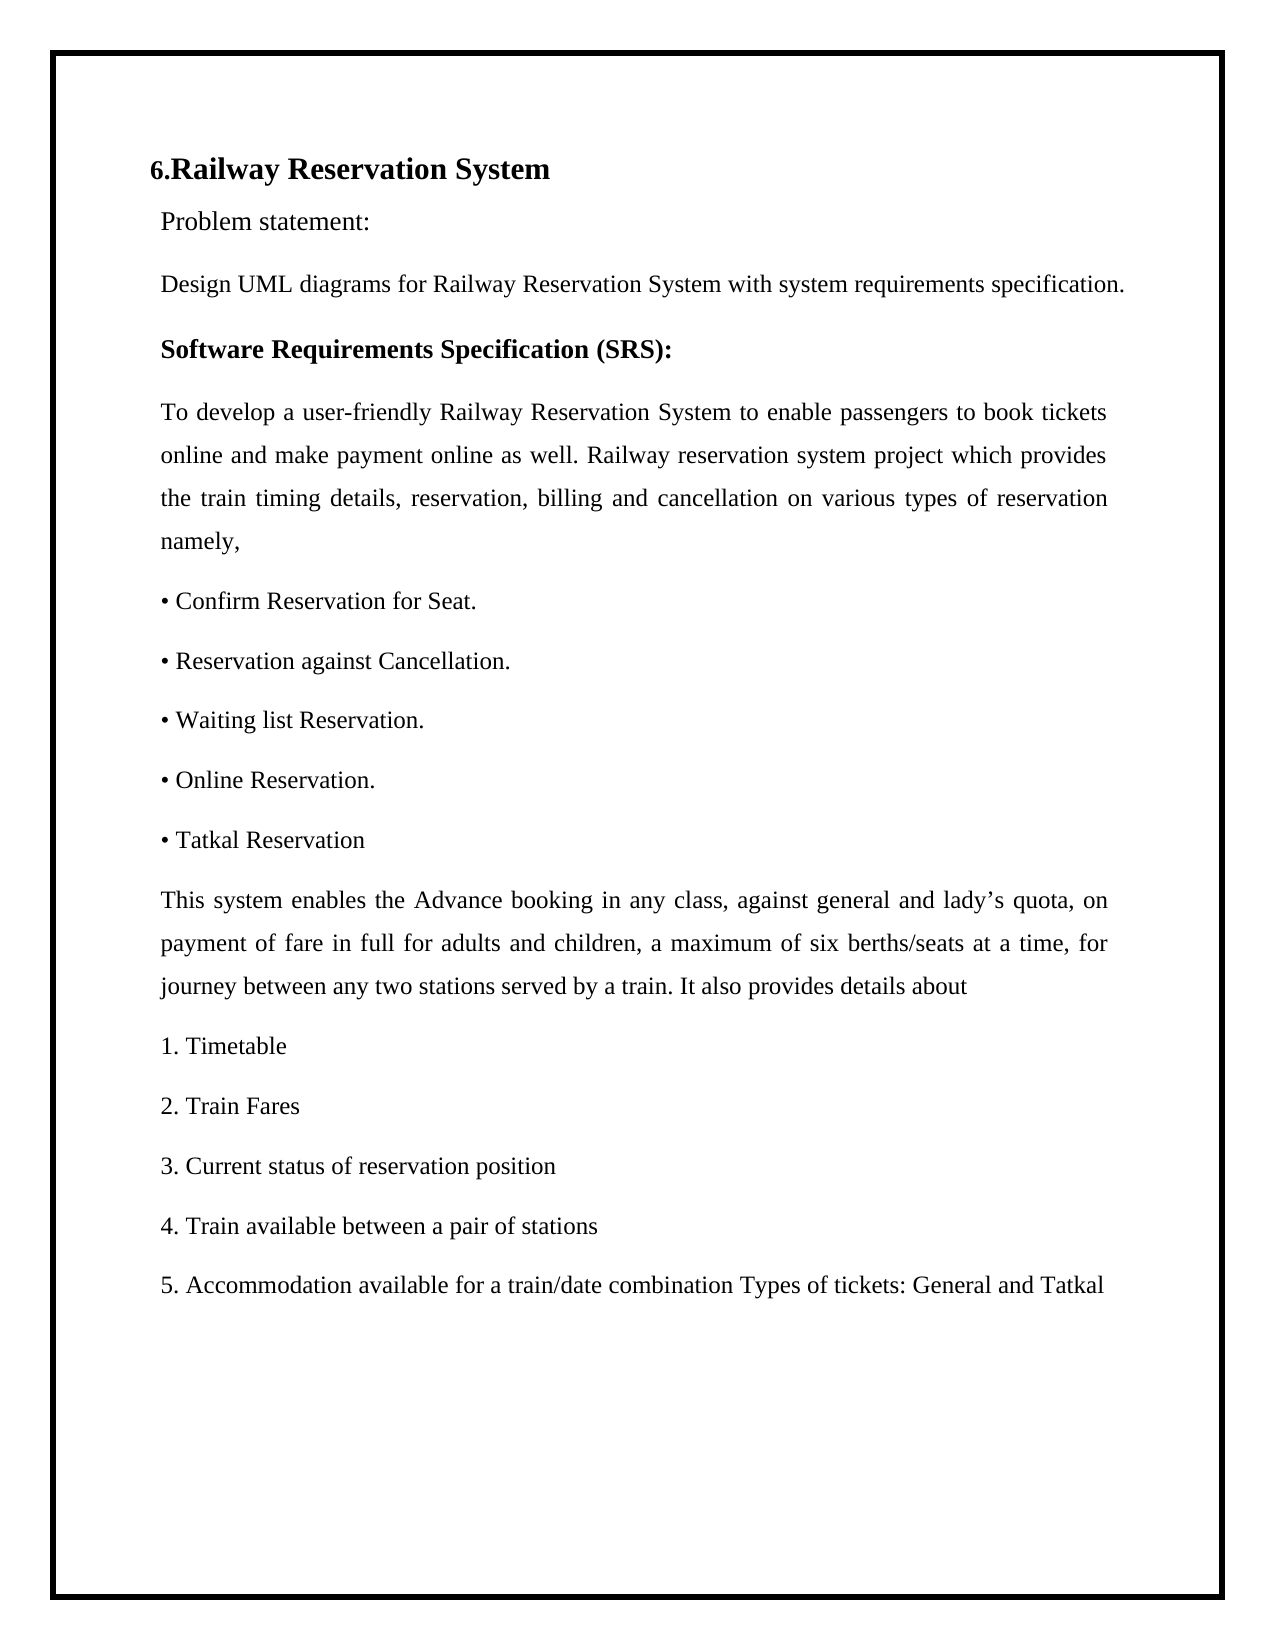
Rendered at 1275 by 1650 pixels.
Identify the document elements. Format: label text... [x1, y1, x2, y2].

list Timetable [160, 1031, 1125, 1060]
list Train available between a pair of stations [160, 1211, 1125, 1239]
text 6.Railway Reservation System [150, 150, 1125, 186]
list Online Reservation. [160, 765, 1125, 794]
list Confirm Reservation for Seat. [160, 586, 1125, 615]
list Waiting list Reservation. [160, 706, 1125, 734]
subtitle Software Requirements Specification (SRS): [160, 333, 1125, 364]
list Reservation against Cancellation. [160, 646, 1125, 674]
text Design UML diagrams for Railway Reservation System with system requirements specification. [160, 269, 1125, 298]
subtitle Problem statement: [160, 205, 1125, 236]
list Tatkal Reservation [160, 825, 1125, 854]
text To develop a user-friendly Railway Reservation System to enable passengers to book tickets online and make payment online as well. Railway reservation system project which provides the train timing details, reservation, billing and cancellation on various types of reservation namely, [160, 397, 1108, 555]
list Current status of reservation position [160, 1151, 1125, 1179]
list Train Fares [160, 1091, 1125, 1120]
list Accommodation available for a train/date combination Types of tickets: General and Tatkal [160, 1271, 1125, 1299]
text This system enables the Advance booking in any class, against general and lady’s quota, on payment of fare in full for adults and children, a maximum of six berths/seats at a time, for journey between any two stations served by a train. It also provides details about [160, 885, 1109, 1000]
